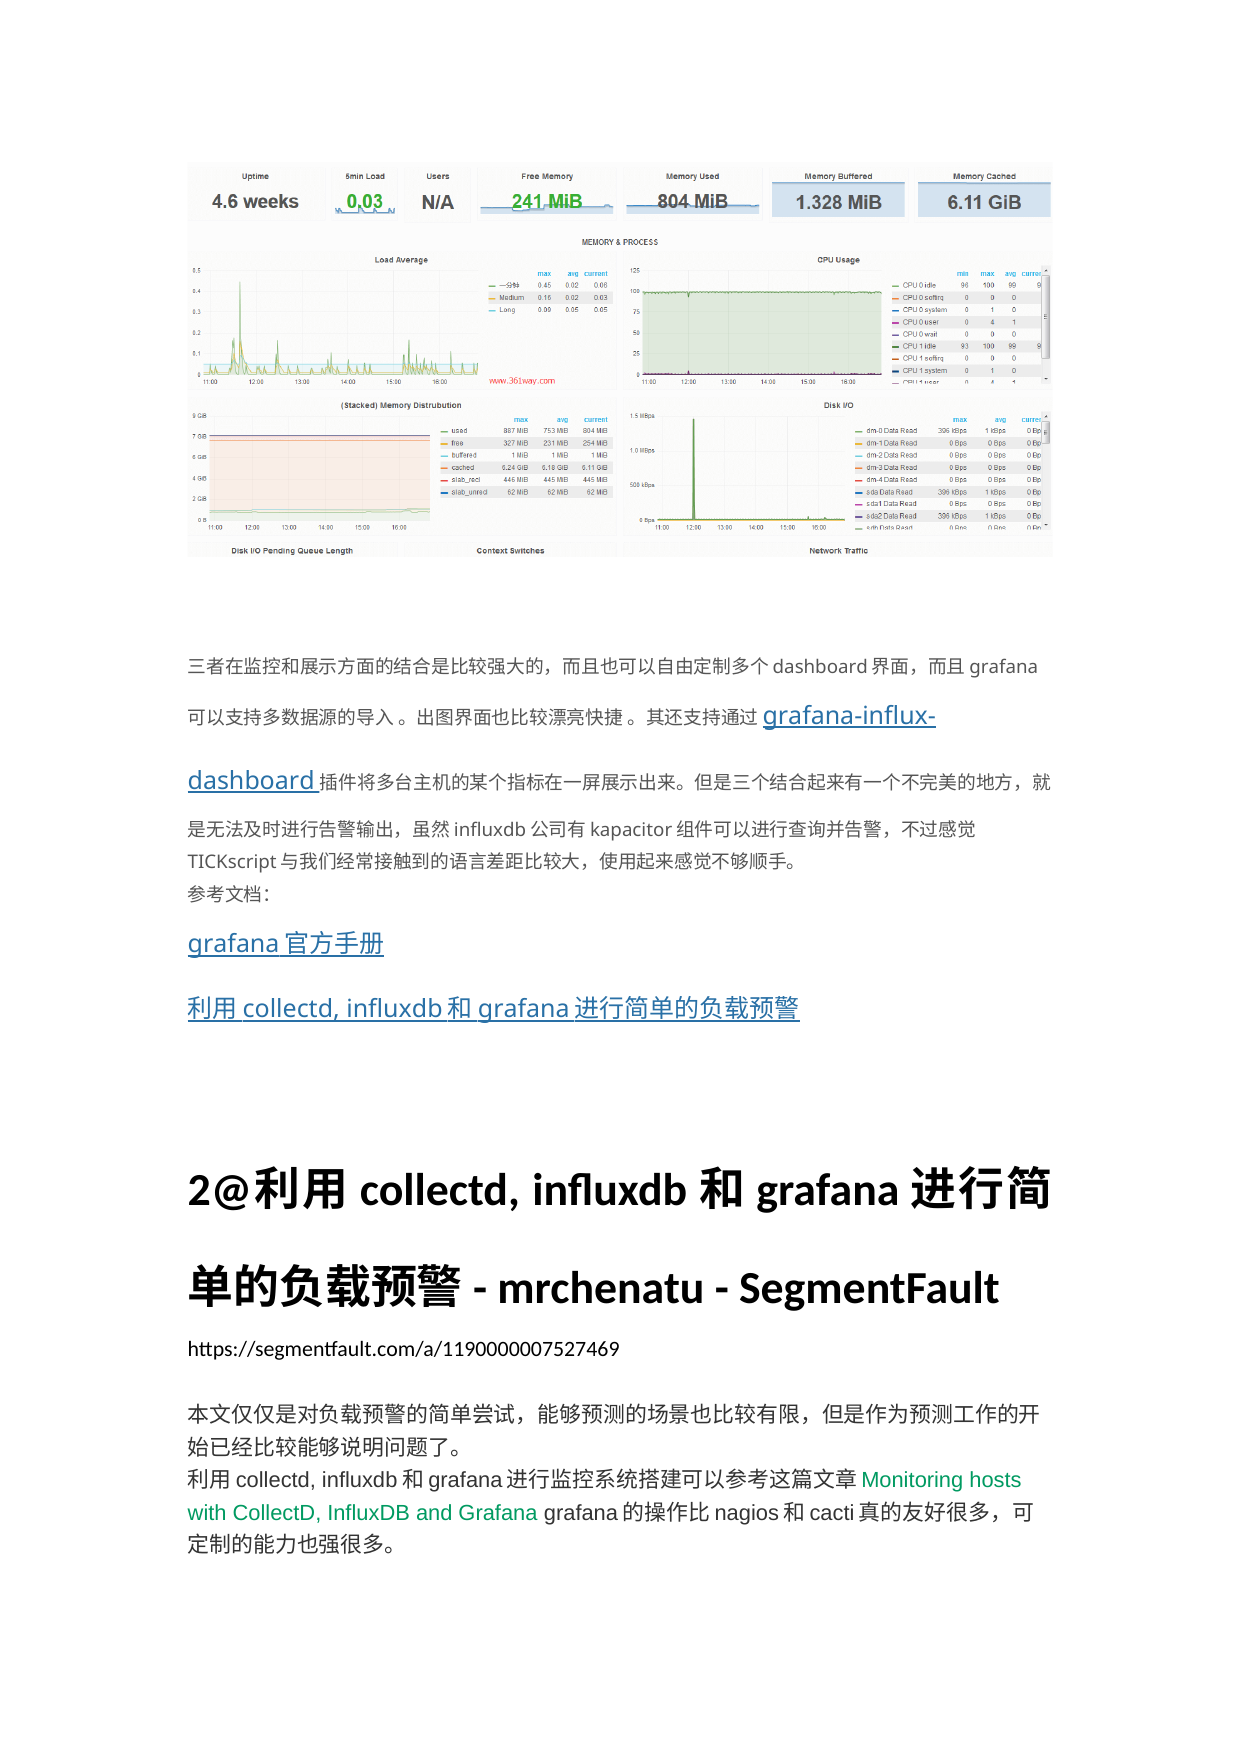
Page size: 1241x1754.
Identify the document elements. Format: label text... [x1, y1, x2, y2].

text 本文仅仅是对负载预警的简单尝试，能够预测的场景也比较有限，但是作为预测工作的开始已经比较能够说明问题了。 [187, 1397, 1053, 1462]
text 利用collectd, influxdb和grafana进行简单的负载预警 [187, 974, 1053, 1039]
text 利用collectd, influxdb和grafana进行监控系统搭建可以参考这篇文章Monitoring hosts with CollectD, InfluxDB and Grafana grafana的操作比nagios和cacti真的友好很多，可定制的能力也强很多。 [187, 1462, 1053, 1559]
text grafana官方手册 [187, 909, 1053, 974]
text 三者在监控和展示方面的结合是比较强大的，而且也可以自由定制多个dashboard界面，而且grafana可以支持多数据源的导入 。出图界面也比较漂亮快捷 。其还支持通过grafana-influx-dashboard插件将多台主机的某个指标在一屏展示出来。但是三个结合起来有一个不完美的地方，就是无法及时进行告警输出，虽然influxdb公司有kapacitor组件可以进行查询并告警，不过感觉TICKscript与我们经常接触到的语言差距比较大，使用起来感觉不够顺手。 [187, 649, 1053, 877]
text 参考文档： [187, 877, 1053, 909]
picture [187, 162, 1053, 557]
text https://segmentfault.com/a/1190000007527469 [187, 1332, 1053, 1364]
subtitle 2@利用collectd, influxdb和grafana进行简单的负载预警 - mrchenatu - SegmentFault [187, 1137, 1053, 1332]
